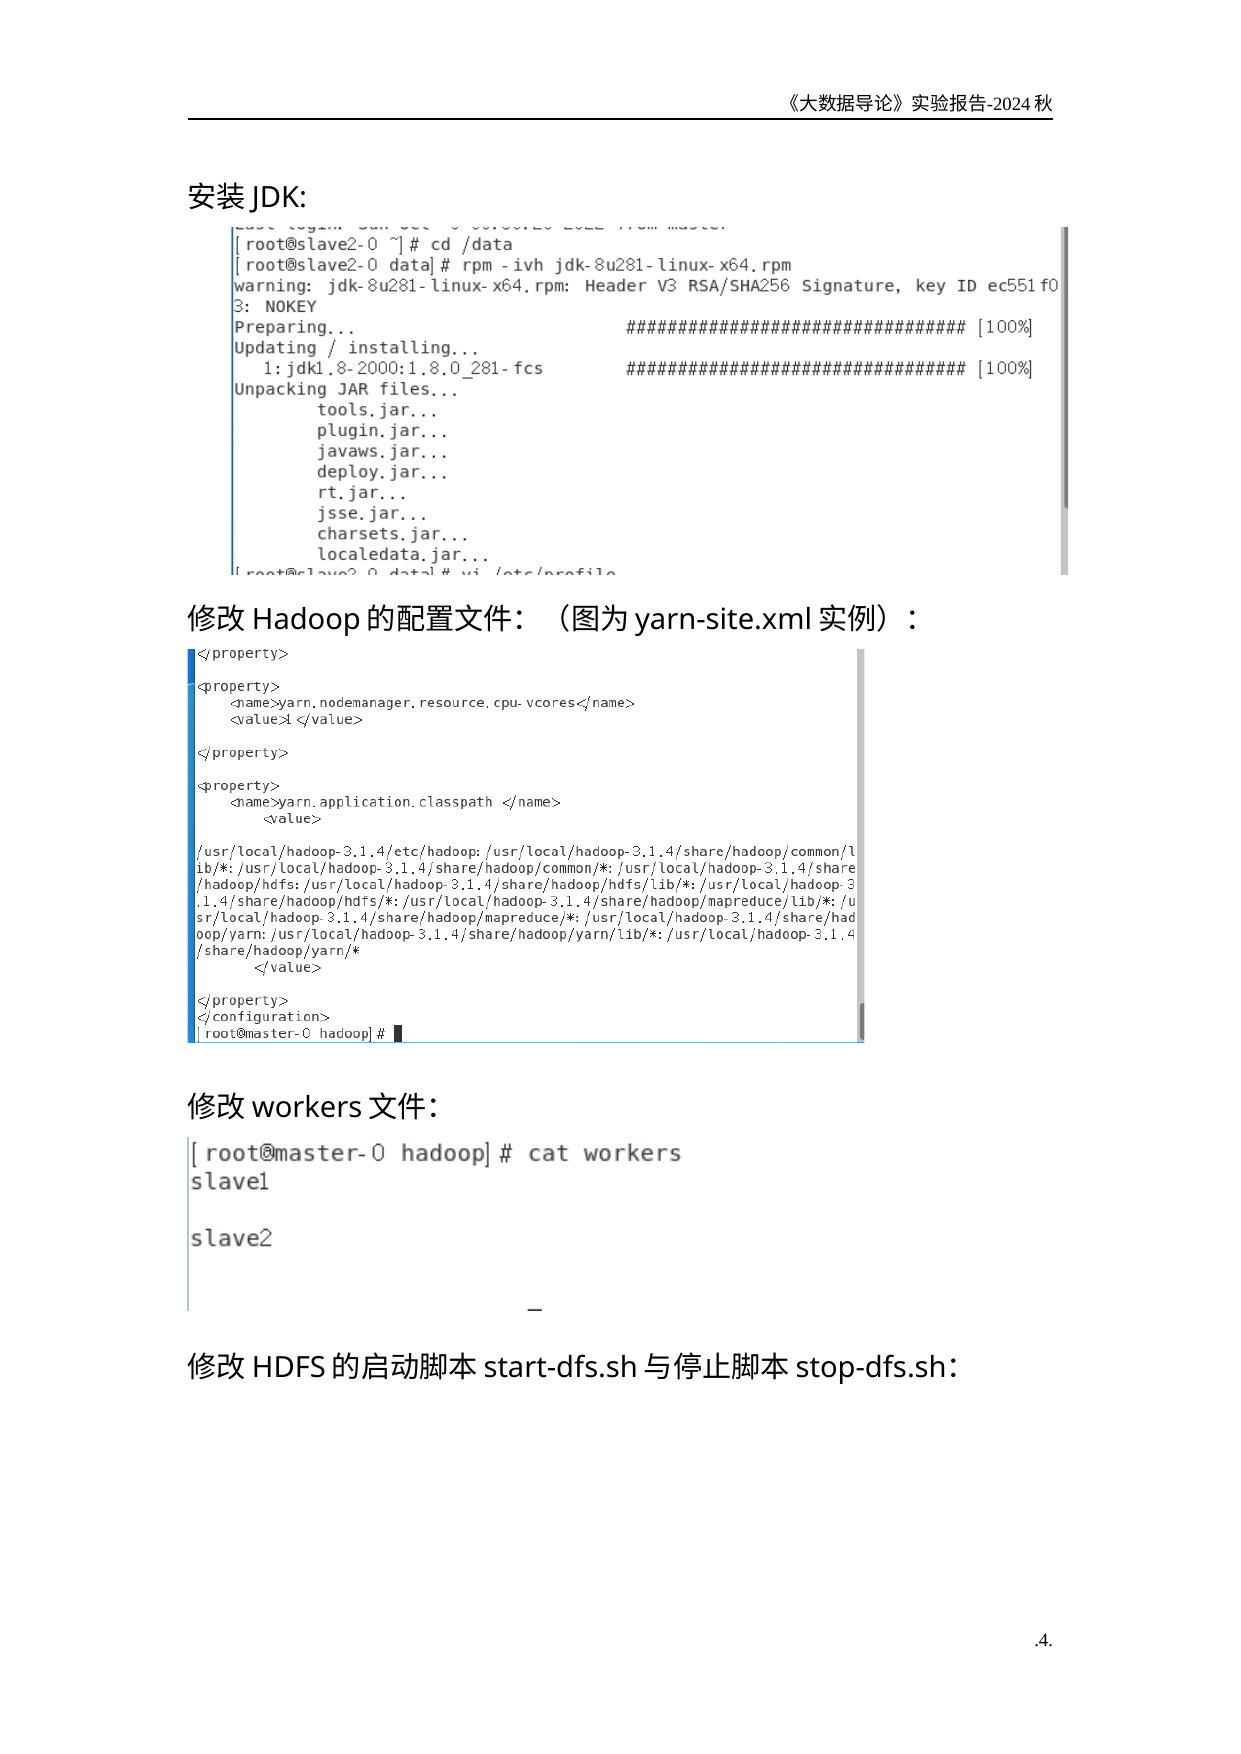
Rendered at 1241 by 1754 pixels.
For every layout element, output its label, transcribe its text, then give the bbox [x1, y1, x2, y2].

picture [231, 227, 1069, 575]
text 修改HDFS的启动脚本start-dfs.sh与停止脚本stop-dfs.sh： [187, 1332, 1053, 1397]
text 安装JDK: [187, 162, 1053, 227]
picture [187, 1137, 747, 1311]
text 修改workers文件： [187, 1072, 1053, 1137]
picture [187, 649, 865, 1043]
